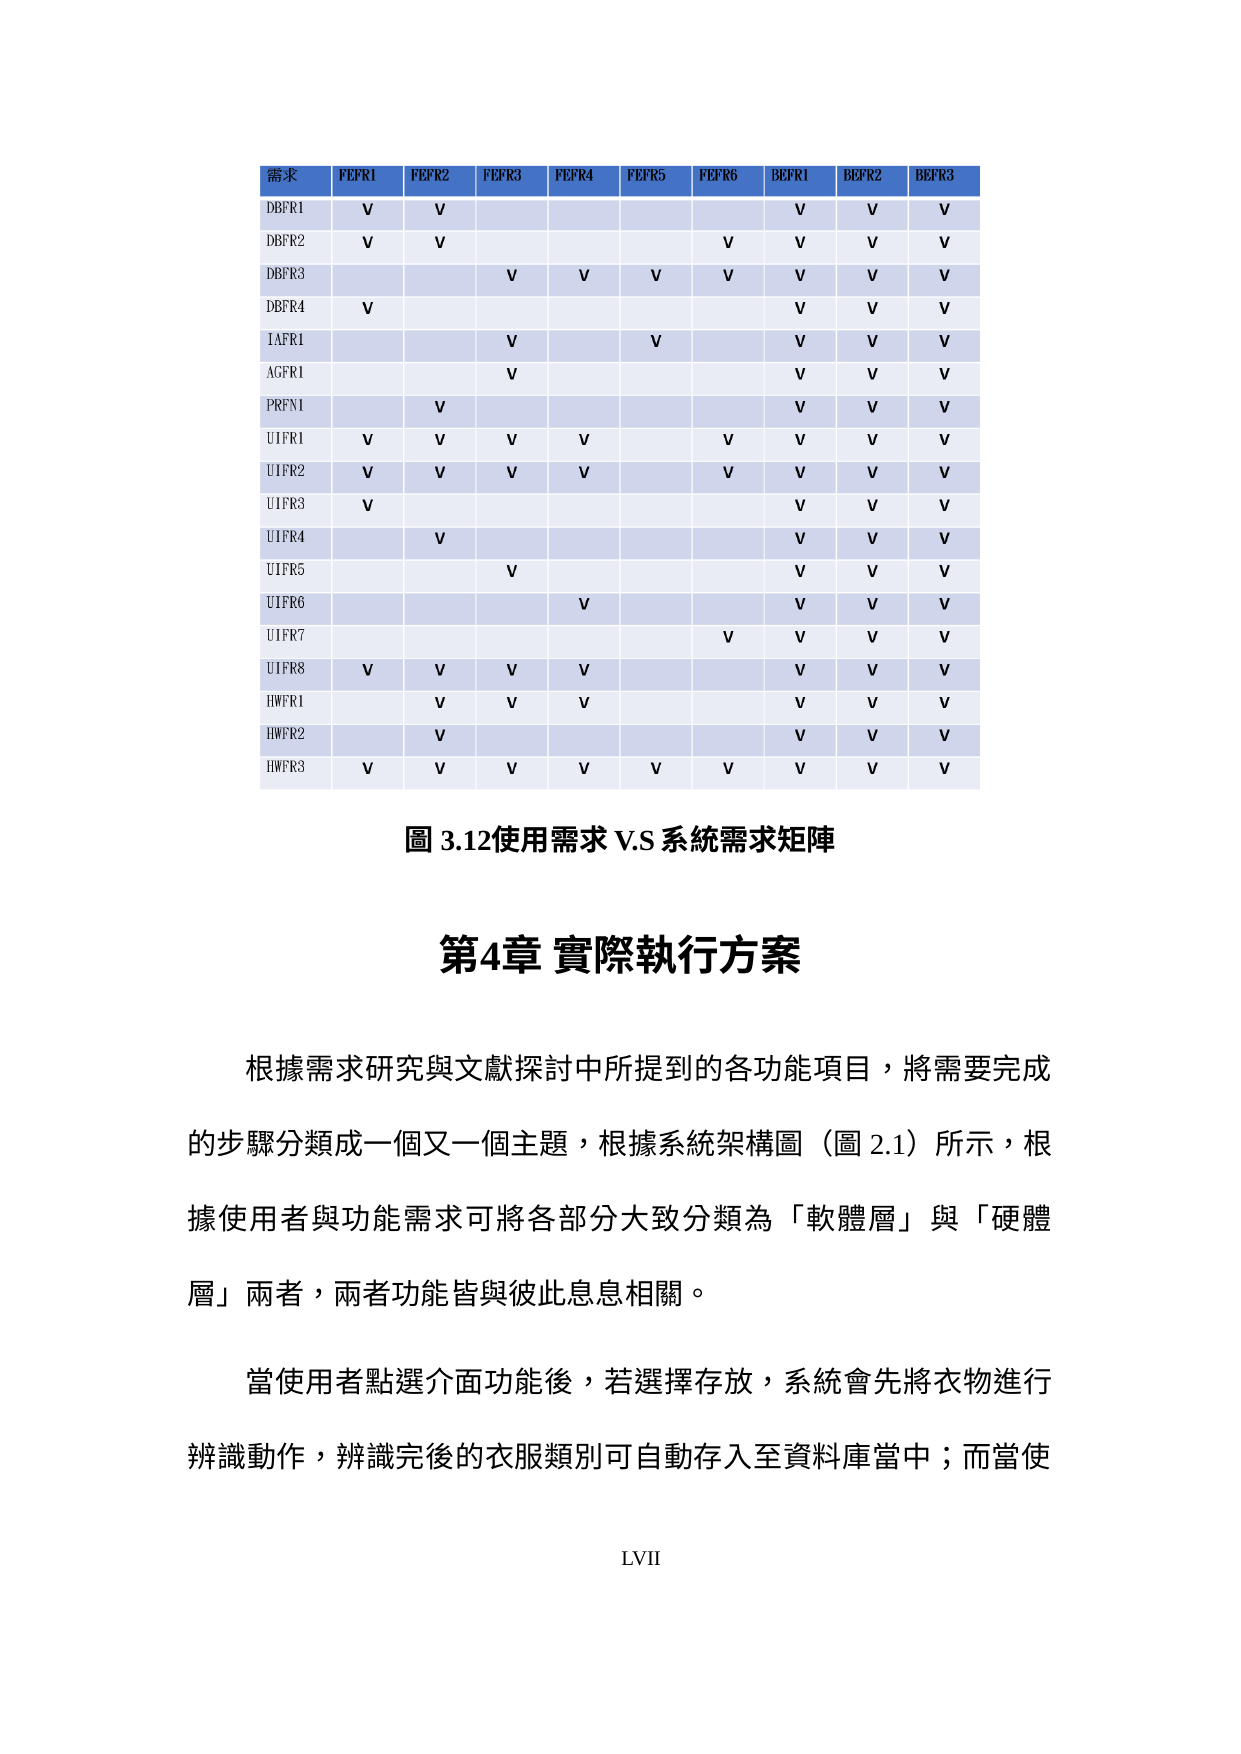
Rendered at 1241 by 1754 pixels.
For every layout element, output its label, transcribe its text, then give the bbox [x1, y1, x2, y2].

subtitle 實際執行方案 [187, 915, 1053, 990]
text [187, 1342, 1053, 1492]
picture [256, 162, 984, 795]
text 根據需求研究與文獻探討中所提到的各功能項目，將需要完成的步驟分類成一個又一個主題，根據系統架構圖（圖2.1）所示，根據使用者與功能需求可將各部分大致分類為「軟體層」與「硬體層」兩者，兩者功能皆與彼此息息相關。 [187, 1029, 1053, 1329]
